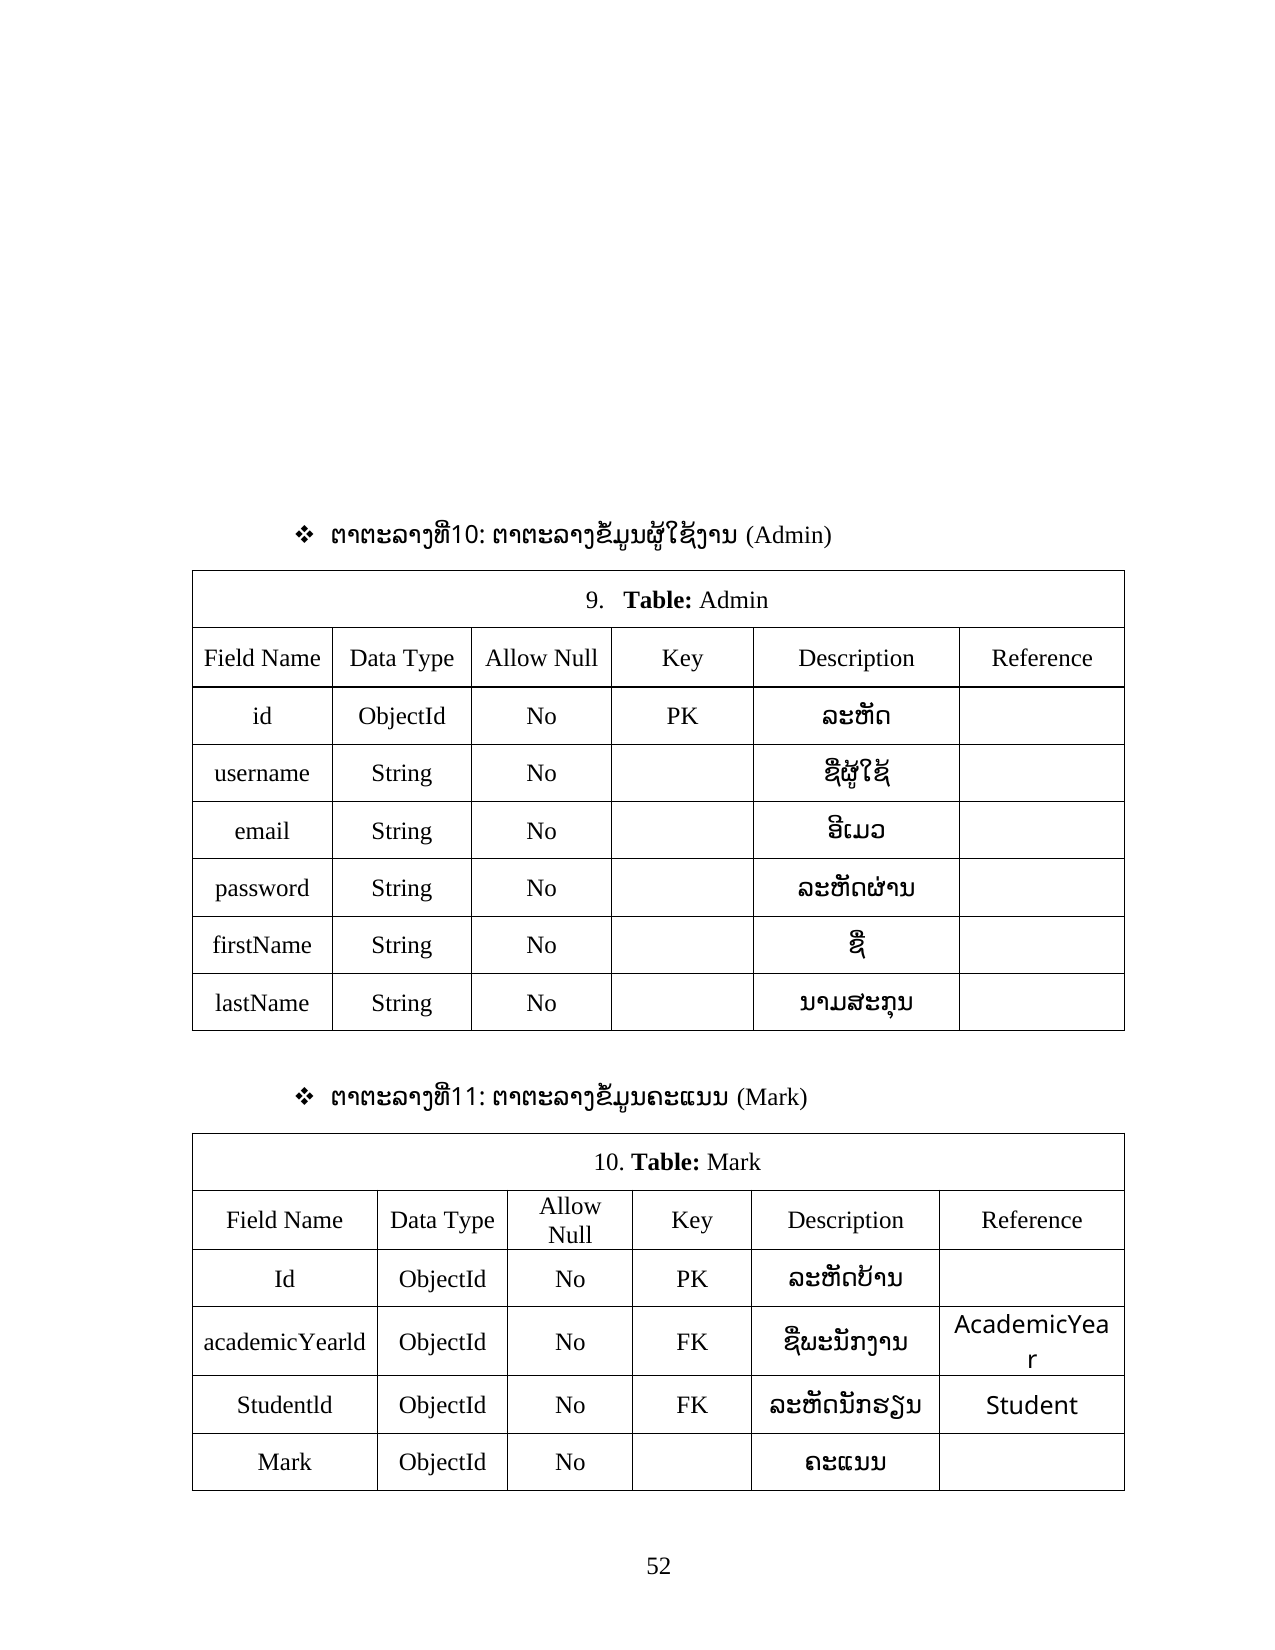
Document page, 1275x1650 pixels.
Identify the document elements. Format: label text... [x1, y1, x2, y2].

table_cell No [508, 1250, 632, 1306]
table_cell [612, 745, 753, 801]
table_cell No [508, 1434, 632, 1490]
table_cell Description [752, 1191, 939, 1249]
table_cell FK [633, 1376, 751, 1433]
table_cell [940, 1434, 1124, 1490]
table_cell [612, 859, 753, 916]
table_cell password [193, 859, 332, 916]
table_cell Field Name [193, 628, 332, 686]
table_cell No [508, 1376, 632, 1433]
table_cell [612, 917, 753, 973]
table_cell [960, 688, 1124, 744]
table_cell ObjectId [378, 1376, 507, 1433]
table_cell [960, 859, 1124, 916]
table_cell email [193, 802, 332, 858]
table_cell firstName [193, 917, 332, 973]
table_cell String [333, 859, 471, 916]
table_cell Data Type [378, 1191, 507, 1249]
table_cell [960, 974, 1124, 1030]
table_cell ObjectId [378, 1250, 507, 1306]
table_cell No [472, 917, 611, 973]
table_cell Allow Null [508, 1191, 632, 1249]
table_cell Field Name [193, 1191, 377, 1249]
table_cell Description [754, 628, 959, 686]
table_cell Allow Null [472, 628, 611, 686]
table_cell ຊື່ພະນັກງານ [752, 1307, 939, 1375]
table_cell Reference [940, 1191, 1124, 1249]
table_header Table: Mark [193, 1134, 1124, 1189]
table_cell String [333, 745, 471, 801]
table_cell ຄະແນນ [752, 1434, 939, 1490]
table_cell ObjectId [378, 1307, 507, 1375]
table_cell ຊື່ຜູ້ໃຊ້ [754, 745, 959, 801]
table_cell PK [612, 688, 753, 744]
table_cell id [193, 688, 332, 744]
table_cell Data Type [333, 628, 471, 686]
table_cell [960, 745, 1124, 801]
table_cell [960, 917, 1124, 973]
table_header Table: Admin [193, 571, 1124, 627]
table_cell ອີເມວ [754, 802, 959, 858]
table_cell ລະຫັດນັກຮຽນ [752, 1376, 939, 1433]
table_cell String [333, 802, 471, 858]
table_cell Reference [960, 628, 1124, 686]
table_cell ObjectId [378, 1434, 507, 1490]
table_cell [633, 1434, 751, 1490]
table_cell academicYearld [193, 1307, 377, 1375]
table_cell No [472, 745, 611, 801]
table_cell AcademicYear [940, 1307, 1124, 1375]
table_cell No [472, 688, 611, 744]
table_cell ຊື່ [754, 917, 959, 973]
table_cell [960, 802, 1124, 858]
list ຕາຕະລາງທີ່11: ຕາຕະລາງຂໍ້ມູນຄະແນນ (Mark) [293, 1079, 1125, 1113]
table_cell String [333, 917, 471, 973]
table_cell String [333, 974, 471, 1030]
table_cell ObjectId [333, 688, 471, 744]
table_cell ລະຫັດ [754, 688, 959, 744]
table_cell Mark [193, 1434, 377, 1490]
table_cell username [193, 745, 332, 801]
table_cell Key [612, 628, 753, 686]
table_cell FK [633, 1307, 751, 1375]
table_cell No [508, 1307, 632, 1375]
table_cell Student [940, 1376, 1124, 1433]
table_cell ລະຫັດຜ່ານ [754, 859, 959, 916]
table_cell Key [633, 1191, 751, 1249]
table_cell ນາມສະກຸນ [754, 974, 959, 1030]
table_cell lastName [193, 974, 332, 1030]
list ຕາຕະລາງທີ່10: ຕາຕະລາງຂໍ້ມູນຜູ້ໃຊ້ງານ (Admin) [293, 517, 1125, 551]
table_cell Studentld [193, 1376, 377, 1433]
table_cell No [472, 974, 611, 1030]
table_cell Id [193, 1250, 377, 1306]
table_cell [612, 974, 753, 1030]
table_cell [612, 802, 753, 858]
table_cell No [472, 859, 611, 916]
table_cell No [472, 802, 611, 858]
table_cell [940, 1250, 1124, 1306]
table_cell PK [633, 1250, 751, 1306]
table_cell ລະຫັດບ້ານ [752, 1250, 939, 1306]
